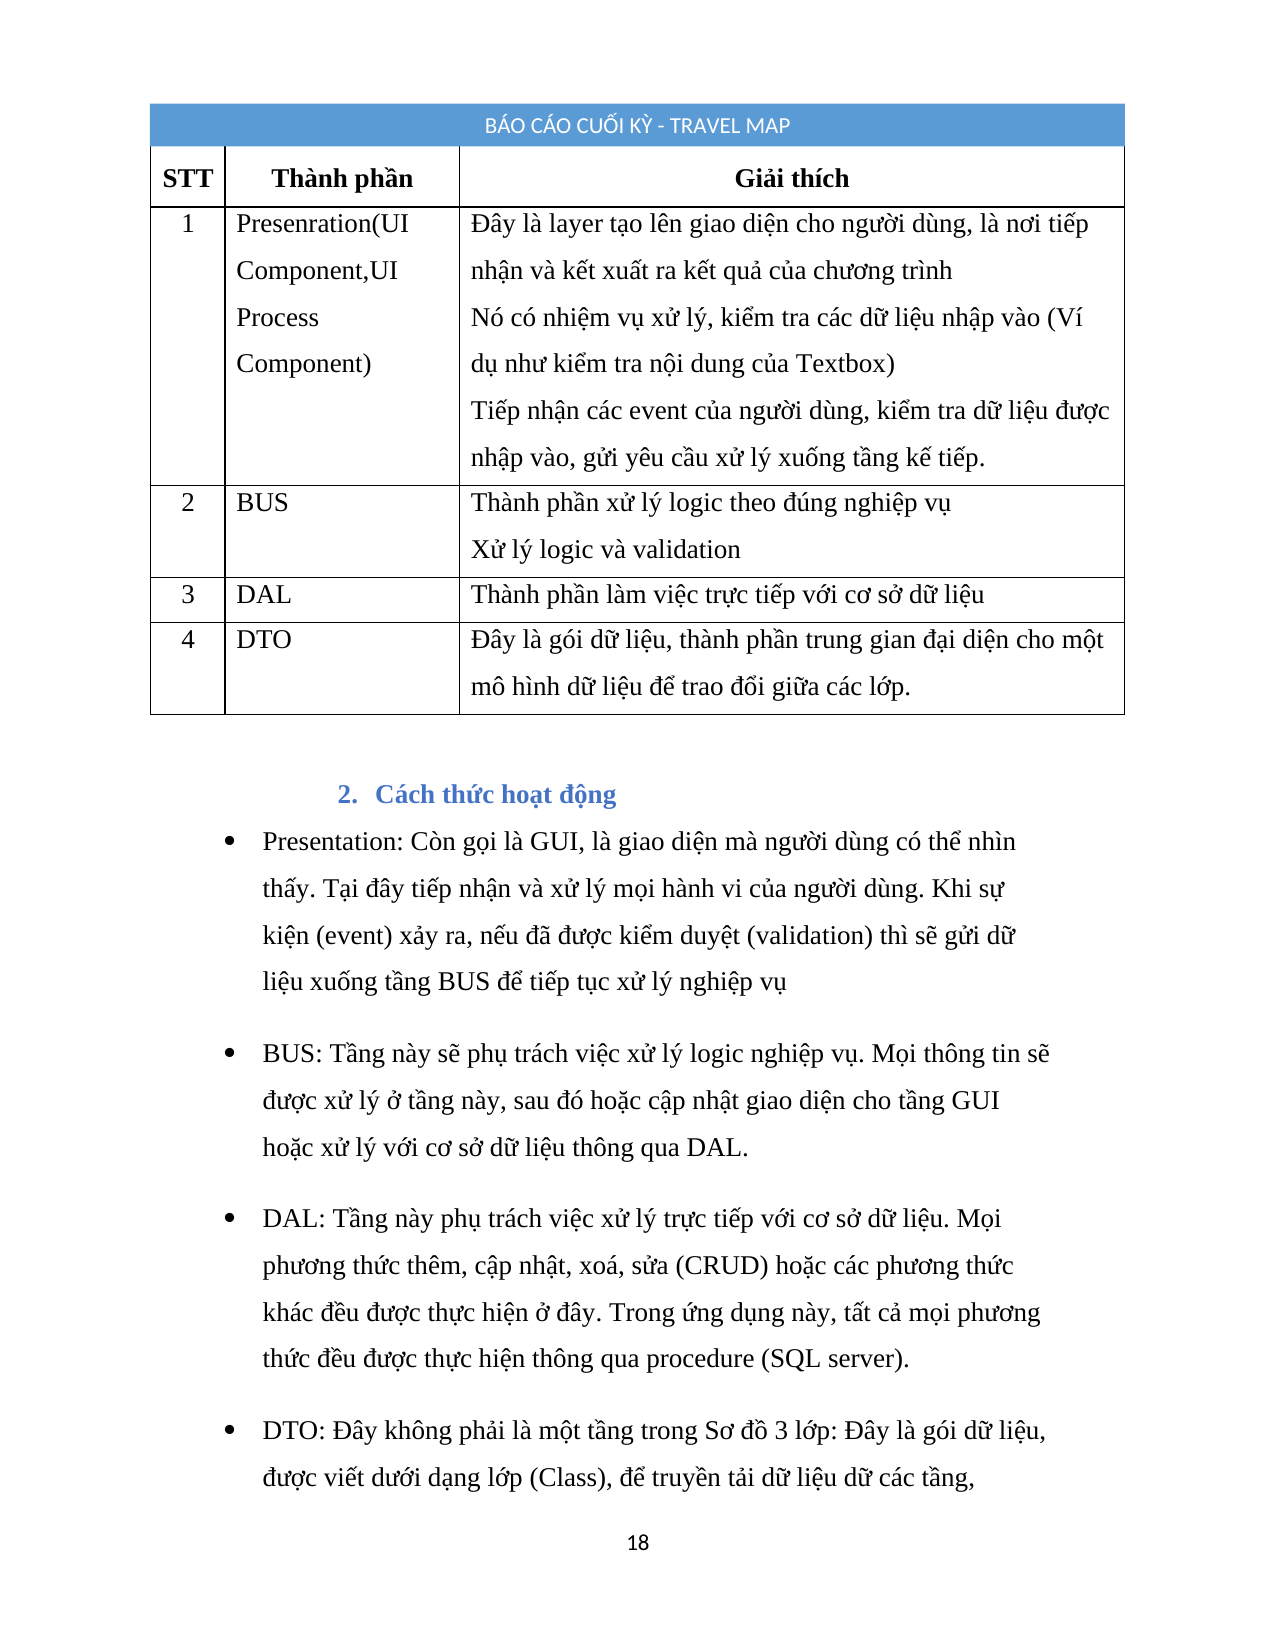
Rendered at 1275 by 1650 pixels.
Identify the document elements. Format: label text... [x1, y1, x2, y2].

table_cell Presenration(UI Component,UI Process Component) [226, 208, 459, 485]
table_cell Thành phần xử lý logic theo đúng nghiệp vụ Xử lý logic và validation [460, 486, 1124, 577]
table_cell 4 [151, 623, 224, 714]
list BUS: Tầng này sẽ phụ trách việc xử lý logic nghiệp vụ. Mọi thông tin sẽ được xử lý ở tầng này, sau đó hoặc cập nhật giao diện cho tầng GUI hoặc xử lý với cơ sở dữ liệu thông qua DAL. [225, 1037, 1052, 1162]
table_cell BUS [226, 486, 459, 577]
table_cell 3 [151, 578, 224, 622]
list DAL: Tầng này phụ trách việc xử lý trực tiếp với cơ sở dữ liệu. Mọi phương thức thêm, cập nhật, xoá, sửa (CRUD) hoặc các phương thức khác đều được thực hiện ở đây. Trong ứng dụng này, tất cả mọi phương thức đều được thực hiện thông qua procedure (SQL server). [225, 1202, 1052, 1373]
table_header STT [151, 147, 224, 206]
table_cell Đây là gói dữ liệu, thành phần trung gian đại diện cho một mô hình dữ liệu để trao đổi giữa các lớp. [460, 623, 1124, 714]
list Presentation: Còn gọi là GUI, là giao diện mà người dùng có thể nhìn thấy. Tại đây tiếp nhận và xử lý mọi hành vi của người dùng. Khi sự kiện (event) xảy ra, nếu đã được kiểm duyệt (validation) thì sẽ gửi dữ liệu xuống tầng BUS để tiếp tục xử lý nghiệp vụ [225, 825, 1052, 997]
table_cell Thành phần làm việc trực tiếp với cơ sở dữ liệu [460, 578, 1124, 622]
list Cách thức hoạt động [337, 779, 1125, 810]
table_header Giải thích [460, 147, 1124, 206]
table_cell DAL [226, 578, 459, 622]
table_header Thành phần [226, 147, 459, 206]
table_cell 1 [151, 208, 224, 485]
table_cell DTO [226, 623, 459, 714]
table_cell 2 [151, 486, 224, 577]
table_cell Đây là layer tạo lên giao diện cho người dùng, là nơi tiếp nhận và kết xuất ra kết quả của chương trình Nó có nhiệm vụ xử lý, kiểm tra các dữ liệu nhập vào (Ví dụ như kiểm tra nội dung của Textbox) Tiếp nhận các event của người dùng, kiểm tra dữ liệu được nhập vào, gửi yêu cầu xử lý xuống tầng kế tiếp. [460, 208, 1124, 485]
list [225, 1414, 1052, 1492]
